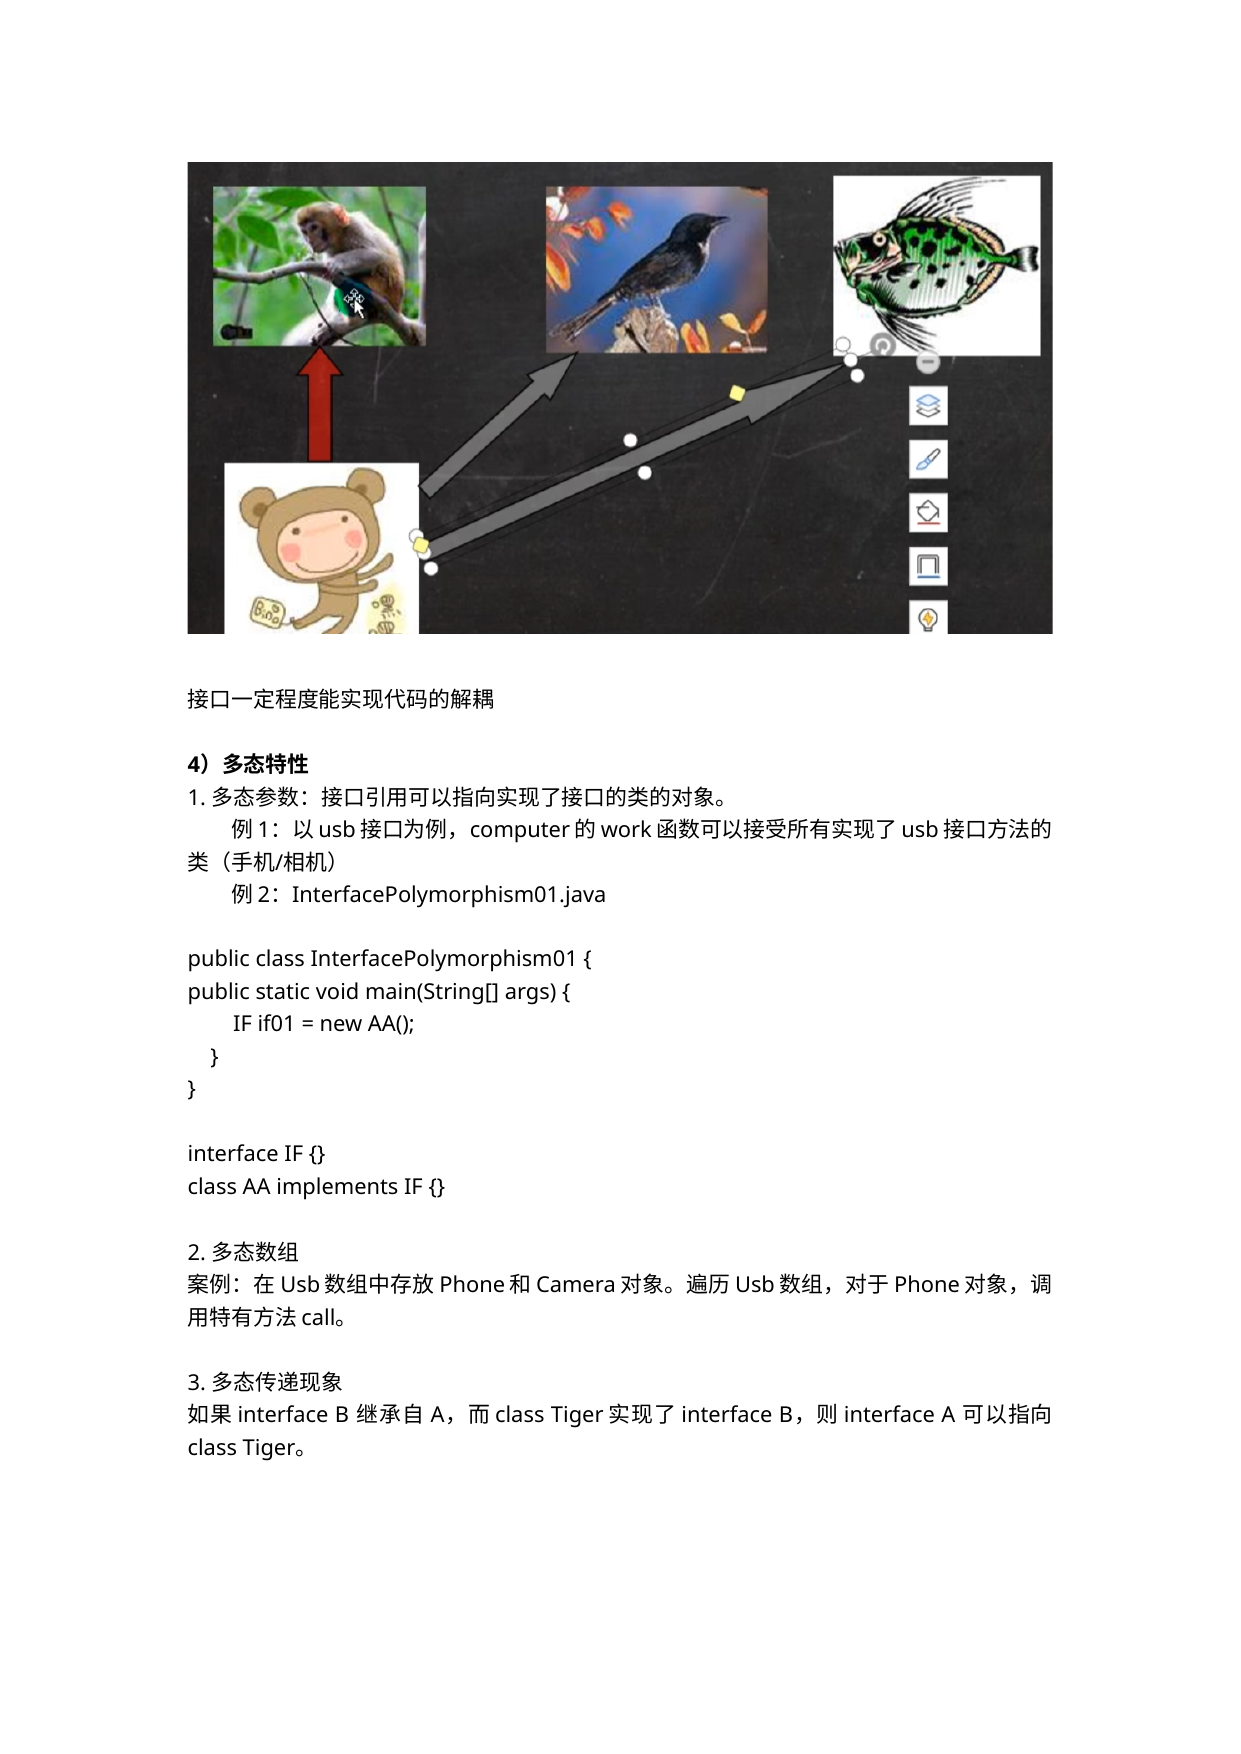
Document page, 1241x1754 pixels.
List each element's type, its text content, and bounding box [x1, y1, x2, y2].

text 3. 多态传递现象 [187, 1364, 1053, 1397]
text 接口一定程度能实现代码的解耦 [187, 682, 1053, 714]
text 例1：以usb接口为例，computer的work函数可以接受所有实现了usb接口方法的类（手机/相机） [187, 812, 1053, 877]
text 2. 多态数组 [187, 1234, 1053, 1267]
picture [187, 162, 1053, 634]
text 如果interface B 继承自 A，而class Tiger实现了interface B，则interface A 可以指向class Tiger。 [187, 1397, 1053, 1462]
text 4）多态特性 [187, 747, 1053, 779]
text 案例：在Usb数组中存放Phone和Camera对象。遍历Usb数组，对于Phone对象，调用特有方法call。 [187, 1267, 1053, 1332]
text 1. 多态参数：接口引用可以指向实现了接口的类的对象。 [187, 779, 1053, 812]
text 例2：InterfacePolymorphism01.java [187, 877, 1053, 909]
text public class InterfacePolymorphism01 { public static void main(String[] args) { IF if01 = new AA(); } } interface IF {} class AA implements IF {} [187, 942, 1053, 1202]
